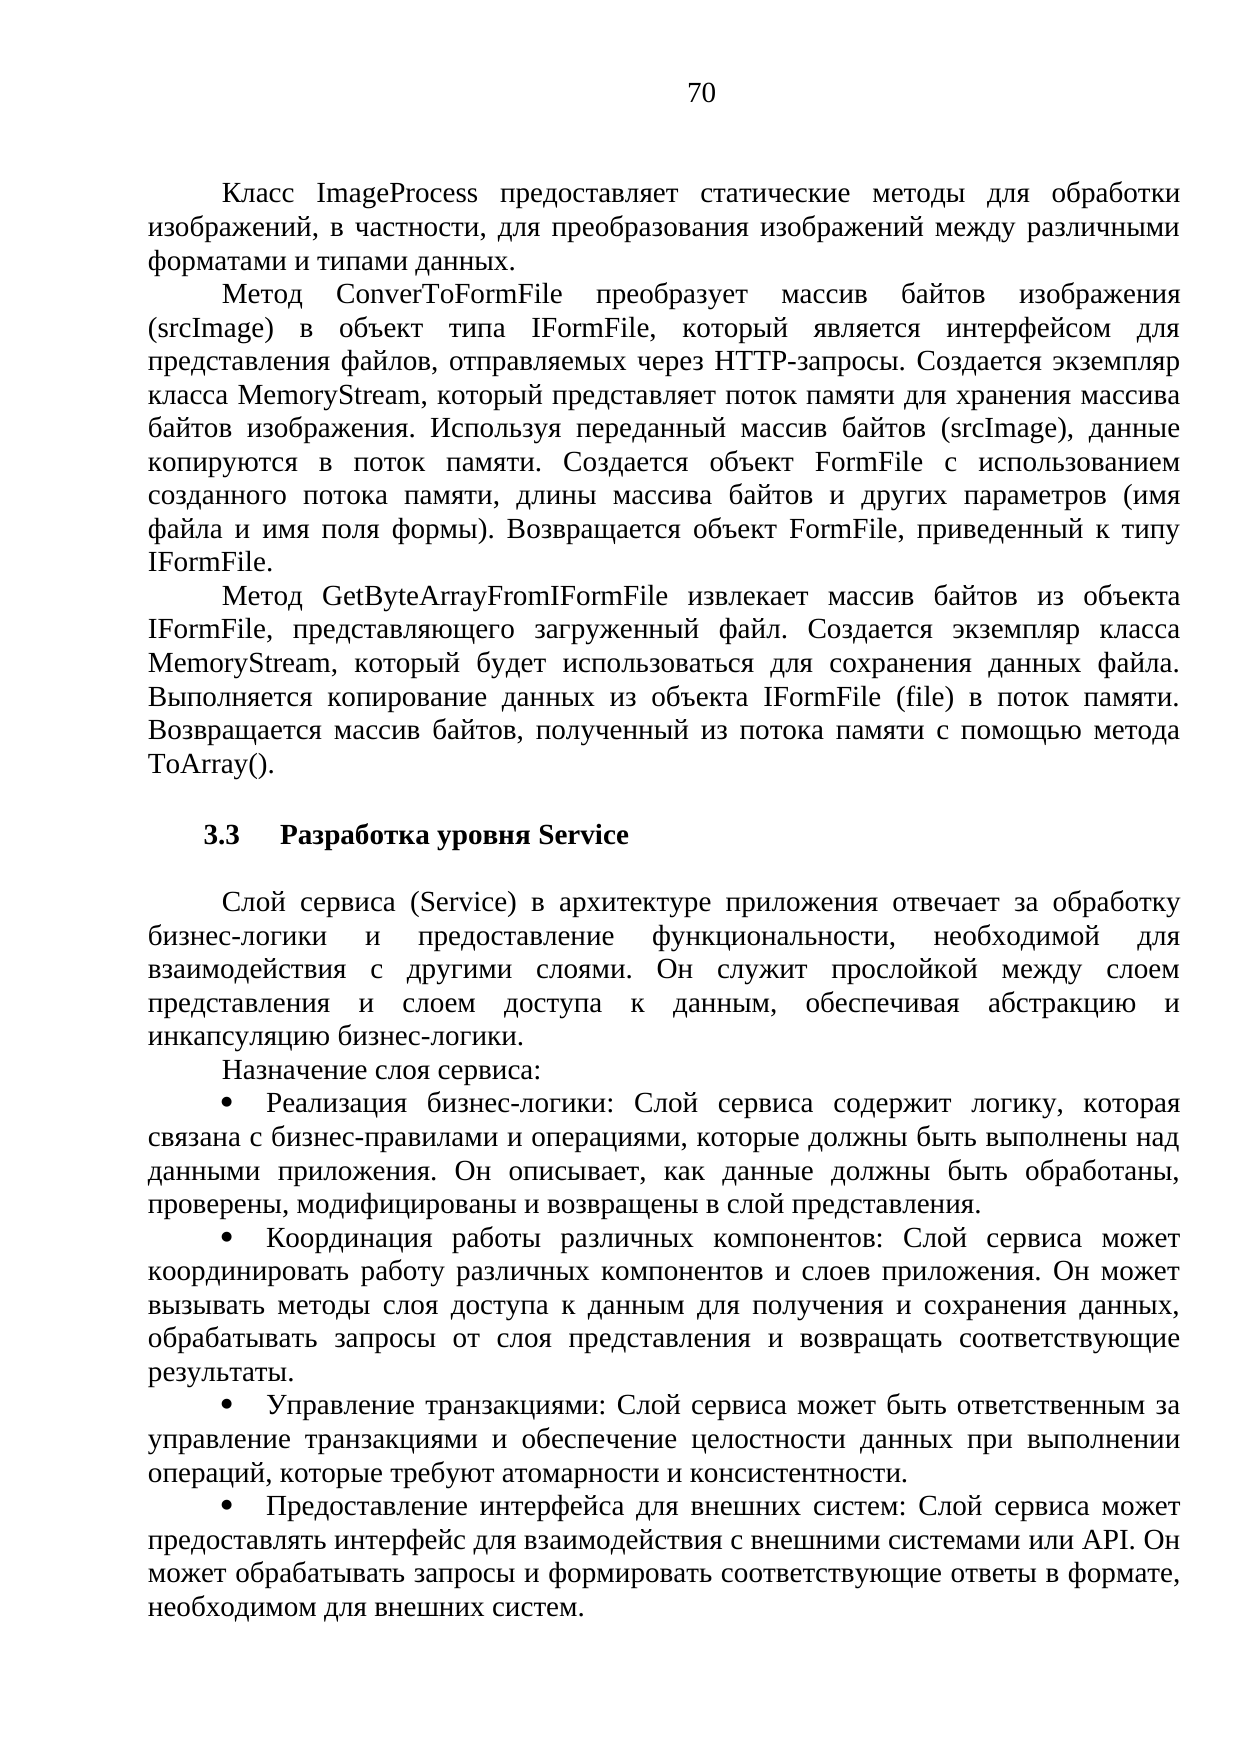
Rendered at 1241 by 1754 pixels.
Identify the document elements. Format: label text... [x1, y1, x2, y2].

text Класс ImageProcess предоставляет статические методы для обработки изображений, в частности, для преобразования изображений между различными форматами и типами данных. [148, 176, 1181, 276]
text Метод ConverToFormFile преобразует массив байтов изображения (srcImage) в объект типа IFormFile, который является интерфейсом для представления файлов, отправляемых через HTTP-запросы. Создается экземпляр класса MemoryStream, который представляет поток памяти для хранения массива байтов изображения. Используя переданный массив байтов (srcImage), данные копируются в поток памяти. Создается объект FormFile с использованием созданного потока памяти, длины массива байтов и других параметров (имя файла и имя поля формы). Возвращается объект FormFile, приведенный к типу IFormFile. [148, 276, 1181, 578]
text Назначение слоя сервиса: [148, 1052, 1181, 1085]
list Реализация бизнес-логики: Слой сервиса содержит логику, которая связана с бизнес-правилами и операциями, которые должны быть выполнены над данными приложения. Он описывает, как данные должны быть обработаны, проверены, модифицированы и возвращены в слой представления. [148, 1085, 1181, 1220]
list Координация работы различных компонентов: Слой сервиса может координировать работу различных компонентов и слоев приложения. Он может вызывать методы слоя доступа к данным для получения и сохранения данных, обрабатывать запросы от слоя представления и возвращать соответствующие результаты. [148, 1220, 1181, 1387]
text Слой сервиса (Service) в архитектуре приложения отвечает за обработку бизнес-логики и предоставление функциональности, необходимой для взаимодействия с другими слоями. Он служит прослойкой между слоем представления и слоем доступа к данным, обеспечивая абстракцию и инкапсуляцию бизнес-логики. [148, 884, 1181, 1052]
subtitle Разработка уровня Service [203, 817, 1181, 851]
text Метод GetByteArrayFromIFormFile извлекает массив байтов из объекта IFormFile, представляющего загруженный файл. Создается экземпляр класса MemoryStream, который будет использоваться для сохранения данных файла. Выполняется копирование данных из объекта IFormFile (file) в поток памяти. Возвращается массив байтов, полученный из потока памяти с помощью метода ToArray(). [148, 578, 1181, 779]
list Управление транзакциями: Слой сервиса может быть ответственным за управление транзакциями и обеспечение целостности данных при выполнении операций, которые требуют атомарности и консистентности. [148, 1387, 1181, 1488]
list Предоставление интерфейса для внешних систем: Слой сервиса может предоставлять интерфейс для взаимодействия с внешними системами или API. Он может обрабатывать запросы и формировать соответствующие ответы в формате, необходимом для внешних систем. [148, 1488, 1181, 1622]
